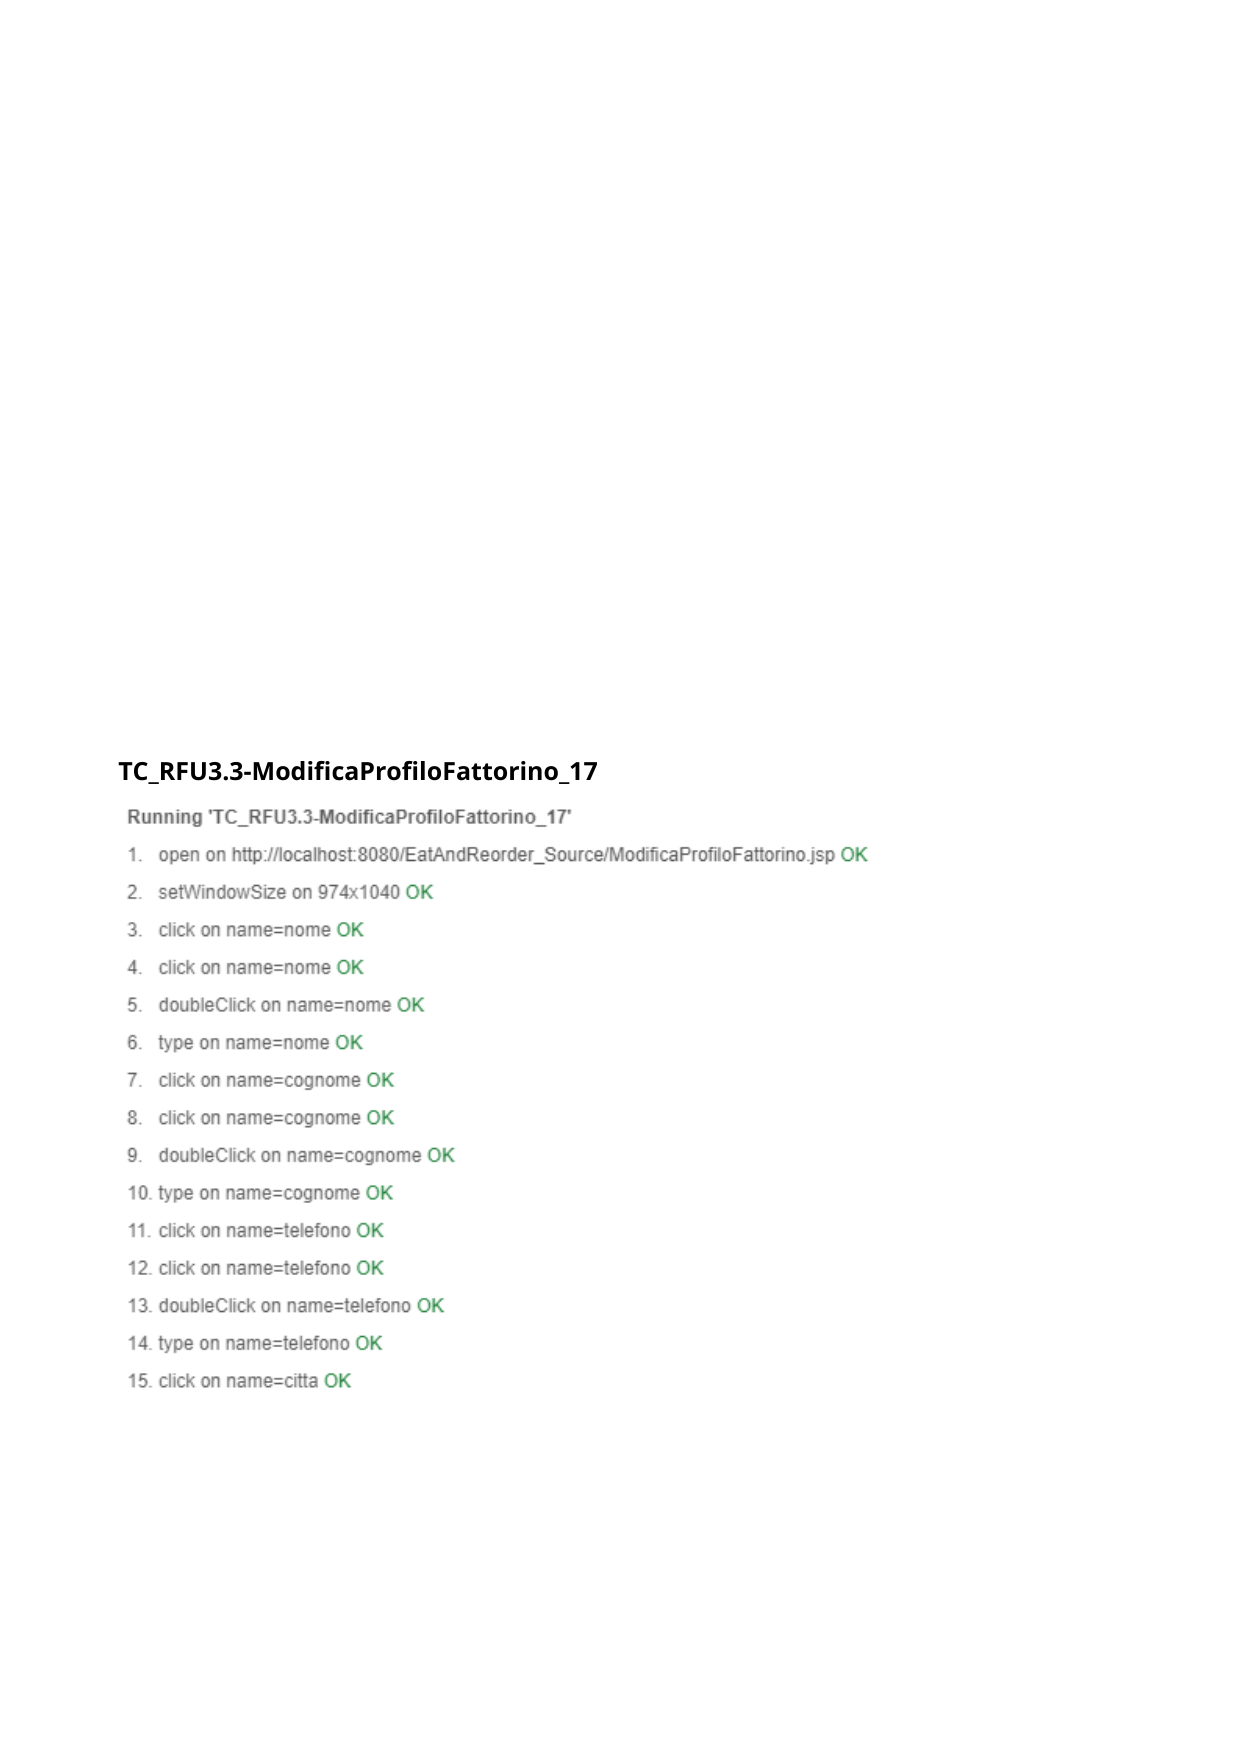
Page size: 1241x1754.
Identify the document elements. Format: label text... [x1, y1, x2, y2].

text TC_RFU3.3-ModificaProfiloFattorino_17 [118, 754, 1122, 788]
picture [118, 802, 887, 1394]
